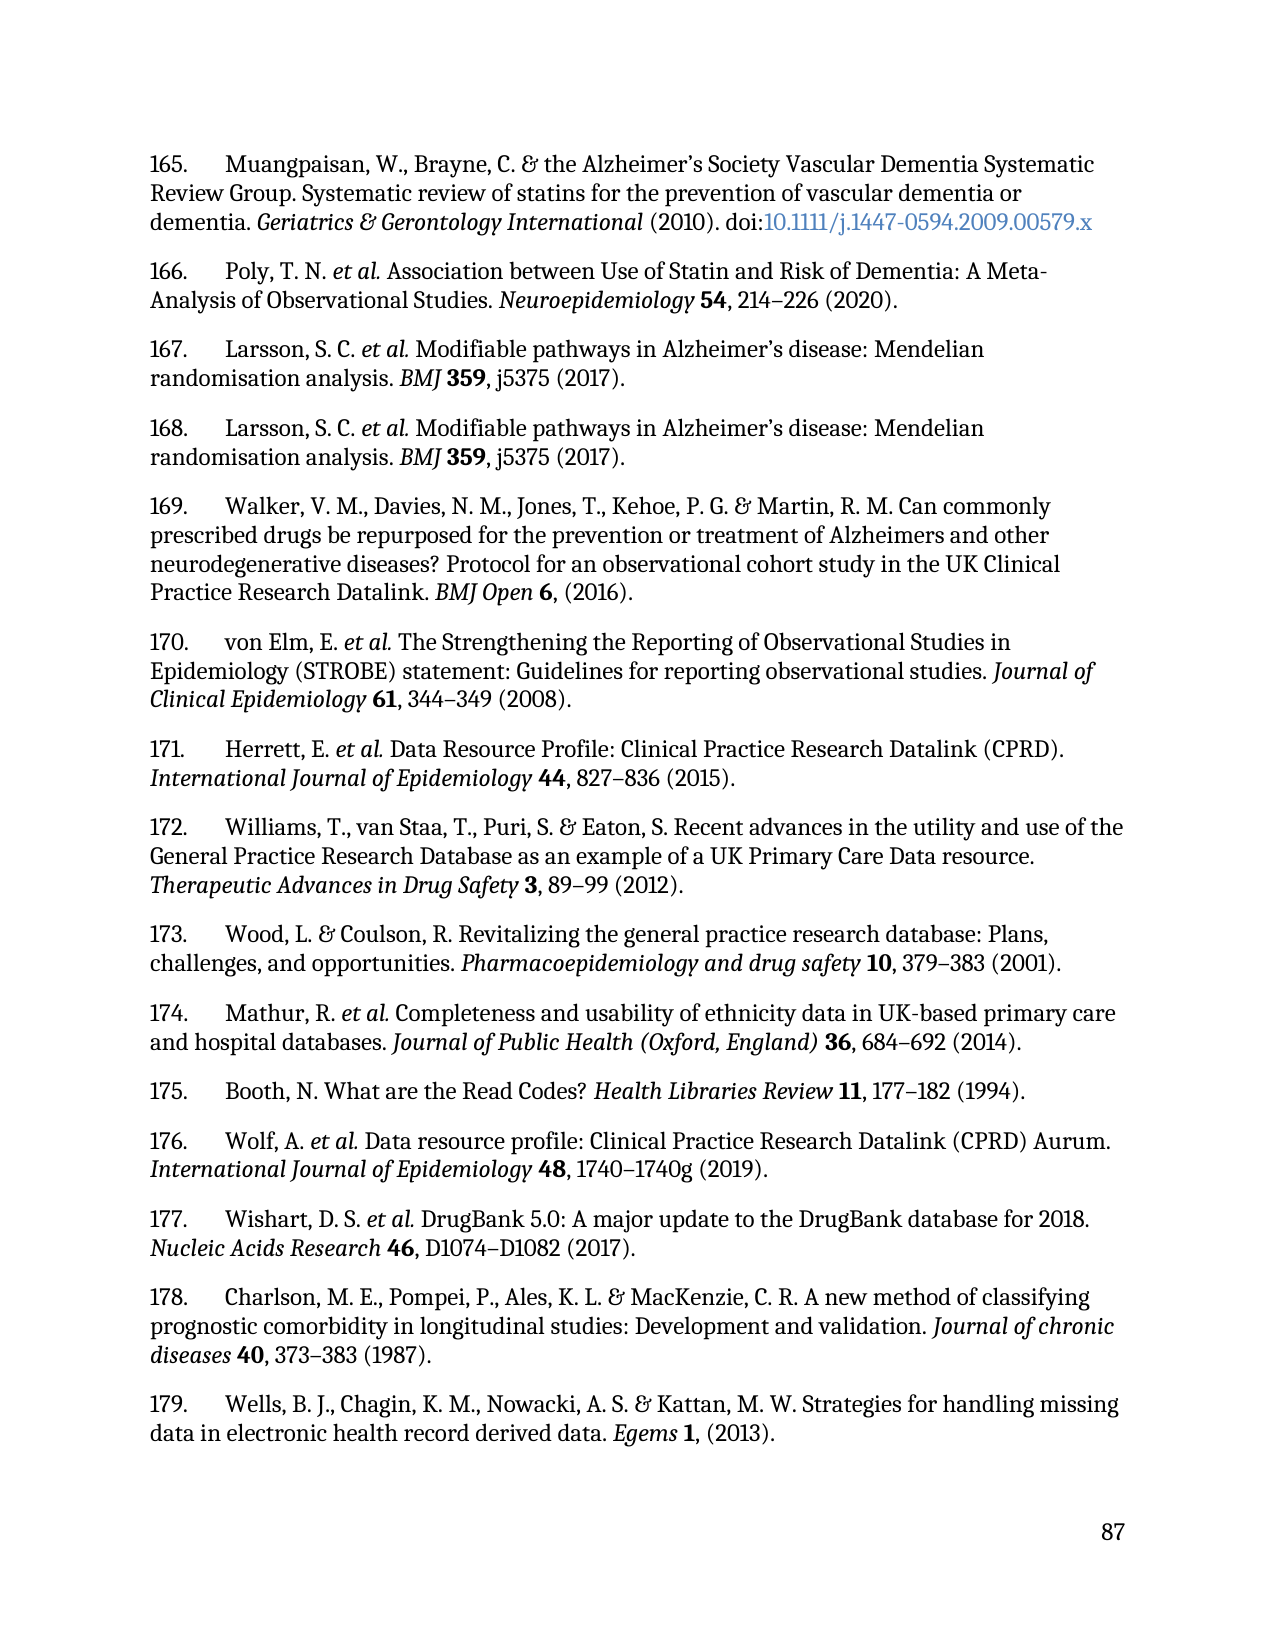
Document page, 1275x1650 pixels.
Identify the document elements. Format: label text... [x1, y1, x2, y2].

text 177. Wishart, D. S. et al. DrugBank 5.0: A major update to the DrugBank database for 2018. Nucleic Acids Research 46, D1074–D1082 (2017). [150, 1205, 1125, 1262]
text 166. Poly, T. N. et al. Association between Use of Statin and Risk of Dementia: A Meta-Analysis of Observational Studies. Neuroepidemiology 54, 214–226 (2020). [150, 257, 1125, 314]
text 176. Wolf, A. et al. Data resource profile: Clinical Practice Research Datalink (CPRD) Aurum. International Journal of Epidemiology 48, 1740–1740g (2019). [150, 1127, 1125, 1184]
text 168. Larsson, S. C. et al. Modifiable pathways in Alzheimer’s disease: Mendelian randomisation analysis. BMJ 359, j5375 (2017). [150, 414, 1125, 471]
text 178. Charlson, M. E., Pompei, P., Ales, K. L. & MacKenzie, C. R. A new method of classifying prognostic comorbidity in longitudinal studies: Development and validation. Journal of chronic diseases 40, 373–383 (1987). [150, 1283, 1125, 1369]
text 169. Walker, V. M., Davies, N. M., Jones, T., Kehoe, P. G. & Martin, R. M. Can commonly prescribed drugs be repurposed for the prevention or treatment of Alzheimers and other neurodegenerative diseases? Protocol for an observational cohort study in the UK Clinical Practice Research Datalink. BMJ Open 6, (2016). [150, 492, 1125, 607]
text 165. Muangpaisan, W., Brayne, C. & the Alzheimer’s Society Vascular Dementia Systematic Review Group. Systematic review of statins for the prevention of vascular dementia or dementia. Geriatrics & Gerontology International (2010). doi:10.1111/j.1447-0594.2009.00579.x [150, 150, 1125, 236]
text 170. von Elm, E. et al. The Strengthening the Reporting of Observational Studies in Epidemiology (STROBE) statement: Guidelines for reporting observational studies. Journal of Clinical Epidemiology 61, 344–349 (2008). [150, 628, 1125, 714]
text 171. Herrett, E. et al. Data Resource Profile: Clinical Practice Research Datalink (CPRD). International Journal of Epidemiology 44, 827–836 (2015). [150, 735, 1125, 792]
text 175. Booth, N. What are the Read Codes? Health Libraries Review 11, 177–182 (1994). [150, 1077, 1125, 1106]
text 167. Larsson, S. C. et al. Modifiable pathways in Alzheimer’s disease: Mendelian randomisation analysis. BMJ 359, j5375 (2017). [150, 335, 1125, 393]
text 173. Wood, L. & Coulson, R. Revitalizing the general practice research database: Plans, challenges, and opportunities. Pharmacoepidemiology and drug safety 10, 379–383 (2001). [150, 920, 1125, 978]
text 174. Mathur, R. et al. Completeness and usability of ethnicity data in UK-based primary care and hospital databases. Journal of Public Health (Oxford, England) 36, 684–692 (2014). [150, 999, 1125, 1056]
text 179. Wells, B. J., Chagin, K. M., Nowacki, A. S. & Kattan, M. W. Strategies for handling missing data in electronic health record derived data. Egems 1, (2013). [150, 1390, 1125, 1448]
text 172. Williams, T., van Staa, T., Puri, S. & Eaton, S. Recent advances in the utility and use of the General Practice Research Database as an example of a UK Primary Care Data resource. Therapeutic Advances in Drug Safety 3, 89–99 (2012). [150, 813, 1125, 899]
